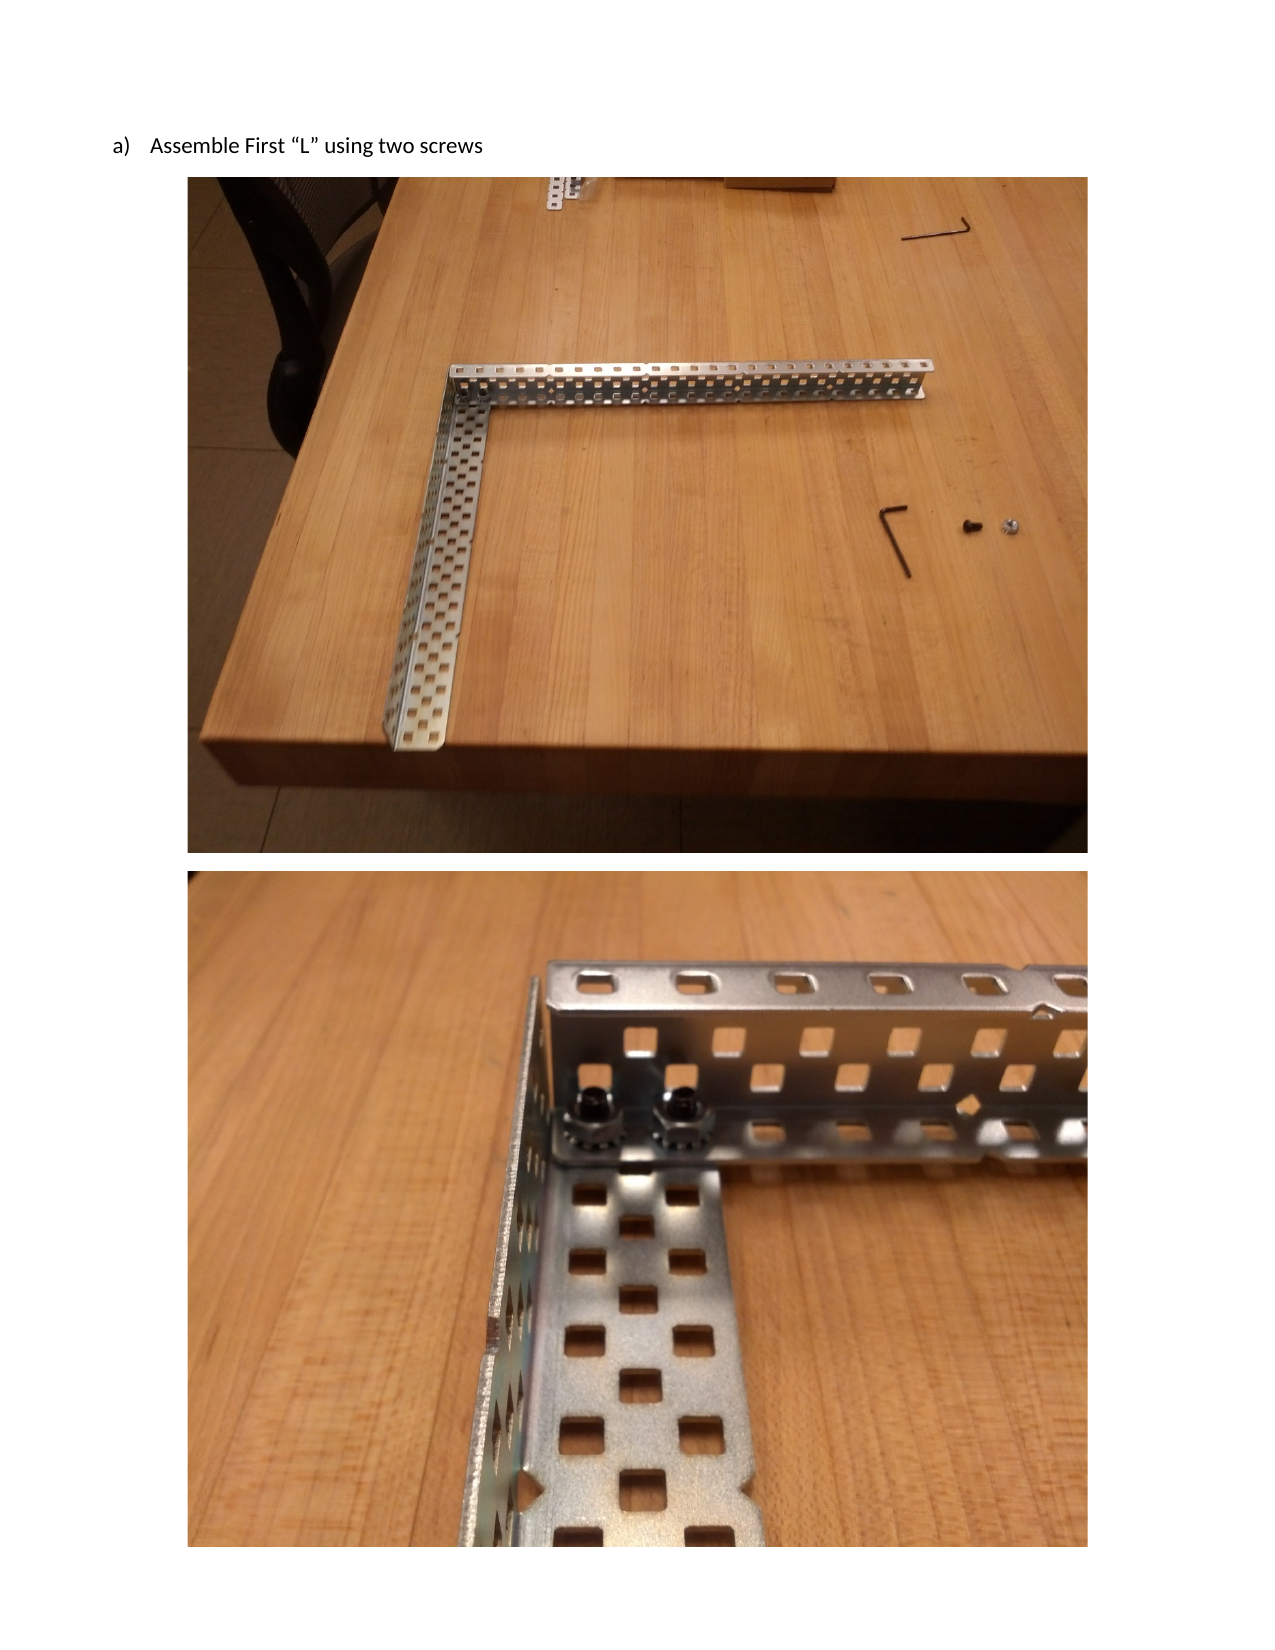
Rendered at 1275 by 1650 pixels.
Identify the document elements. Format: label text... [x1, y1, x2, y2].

picture [187, 871, 1088, 1547]
picture [187, 177, 1088, 853]
list Assemble First “L” using two screws [112, 131, 1200, 159]
